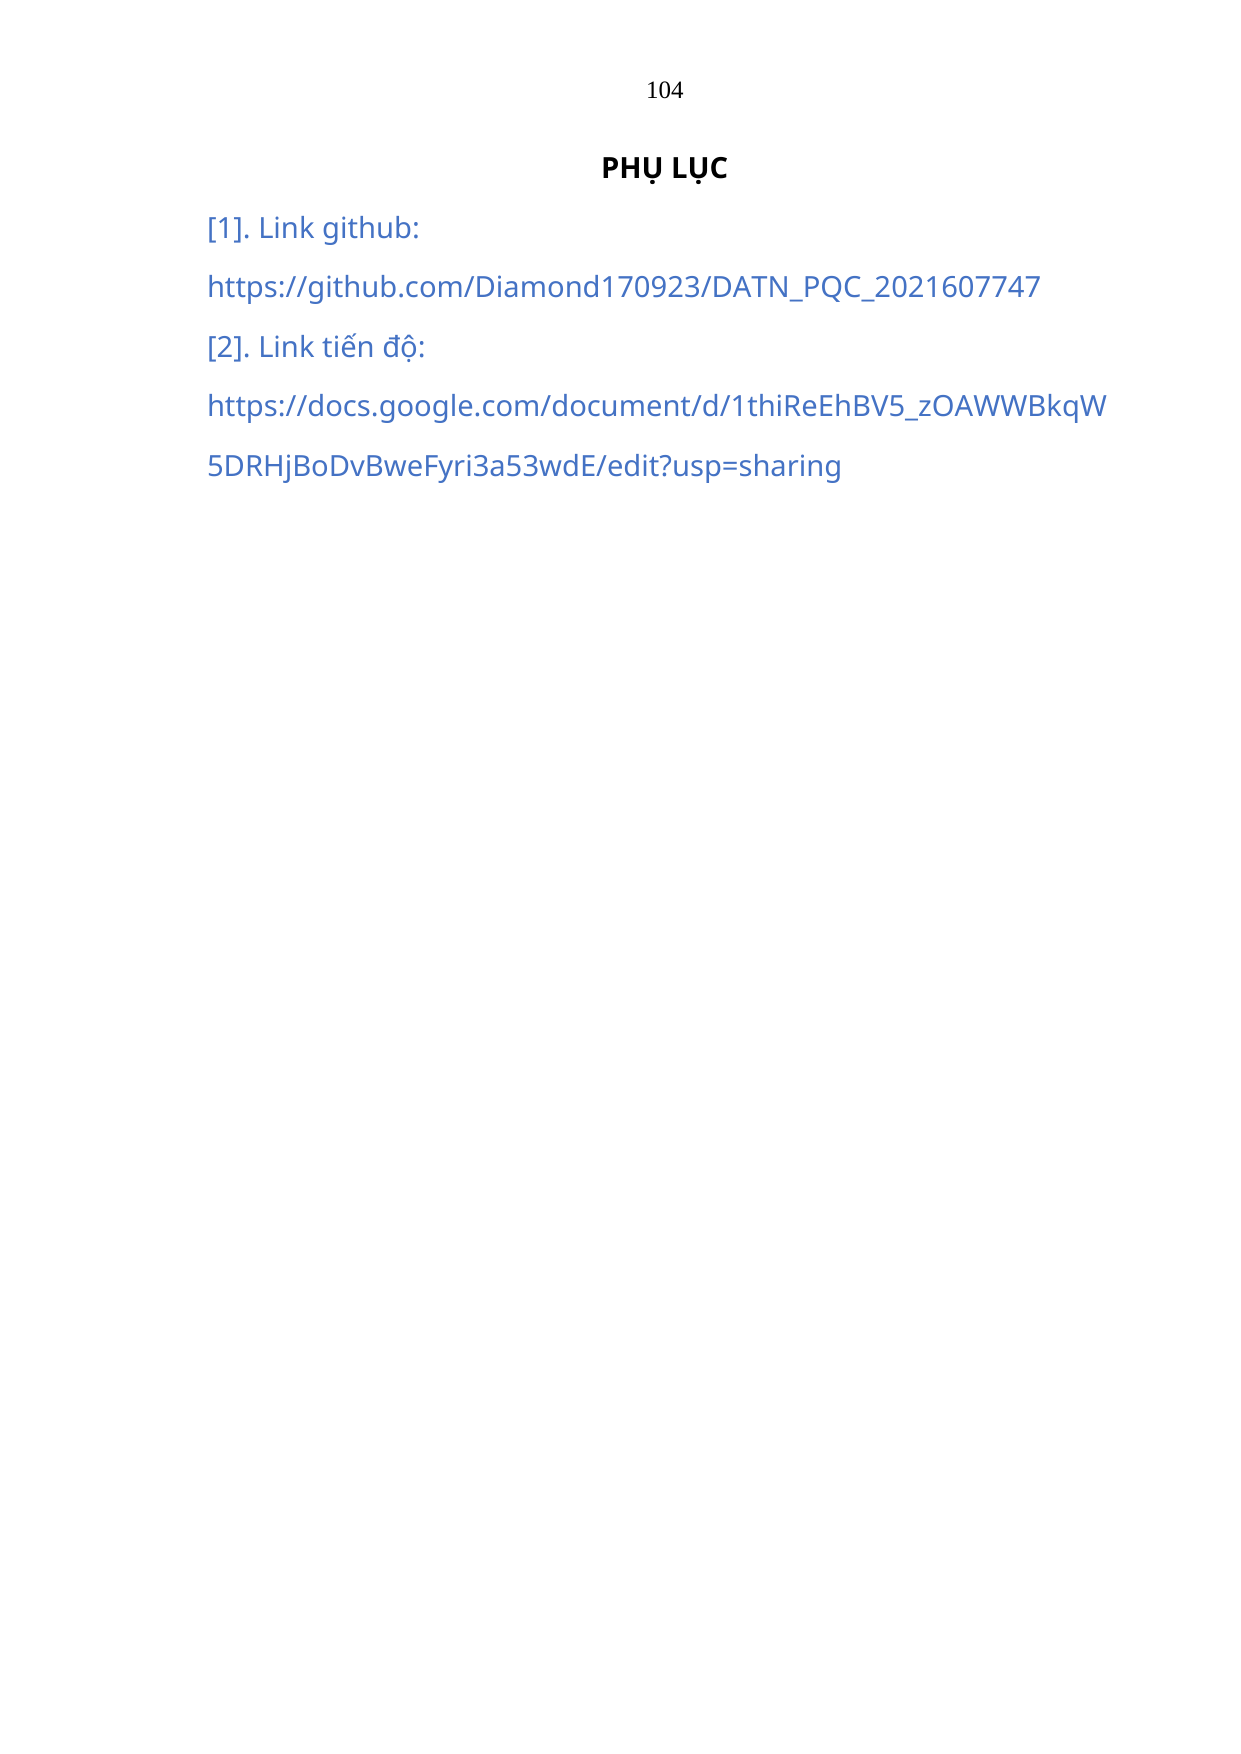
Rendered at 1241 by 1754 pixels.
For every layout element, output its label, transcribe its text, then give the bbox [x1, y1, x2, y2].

text [2]. Link tiến độ: https://docs.google.com/document/d/1thiReEhBV5_zOAWWBkqW5DRHjBoDvBweFyri3a53wdE/edit?usp=sharing [207, 326, 1122, 485]
subtitle PHỤ LỤC [207, 148, 1122, 187]
text [1]. Link github: https://github.com/Diamond170923/DATN_PQC_2021607747 [207, 207, 1122, 306]
